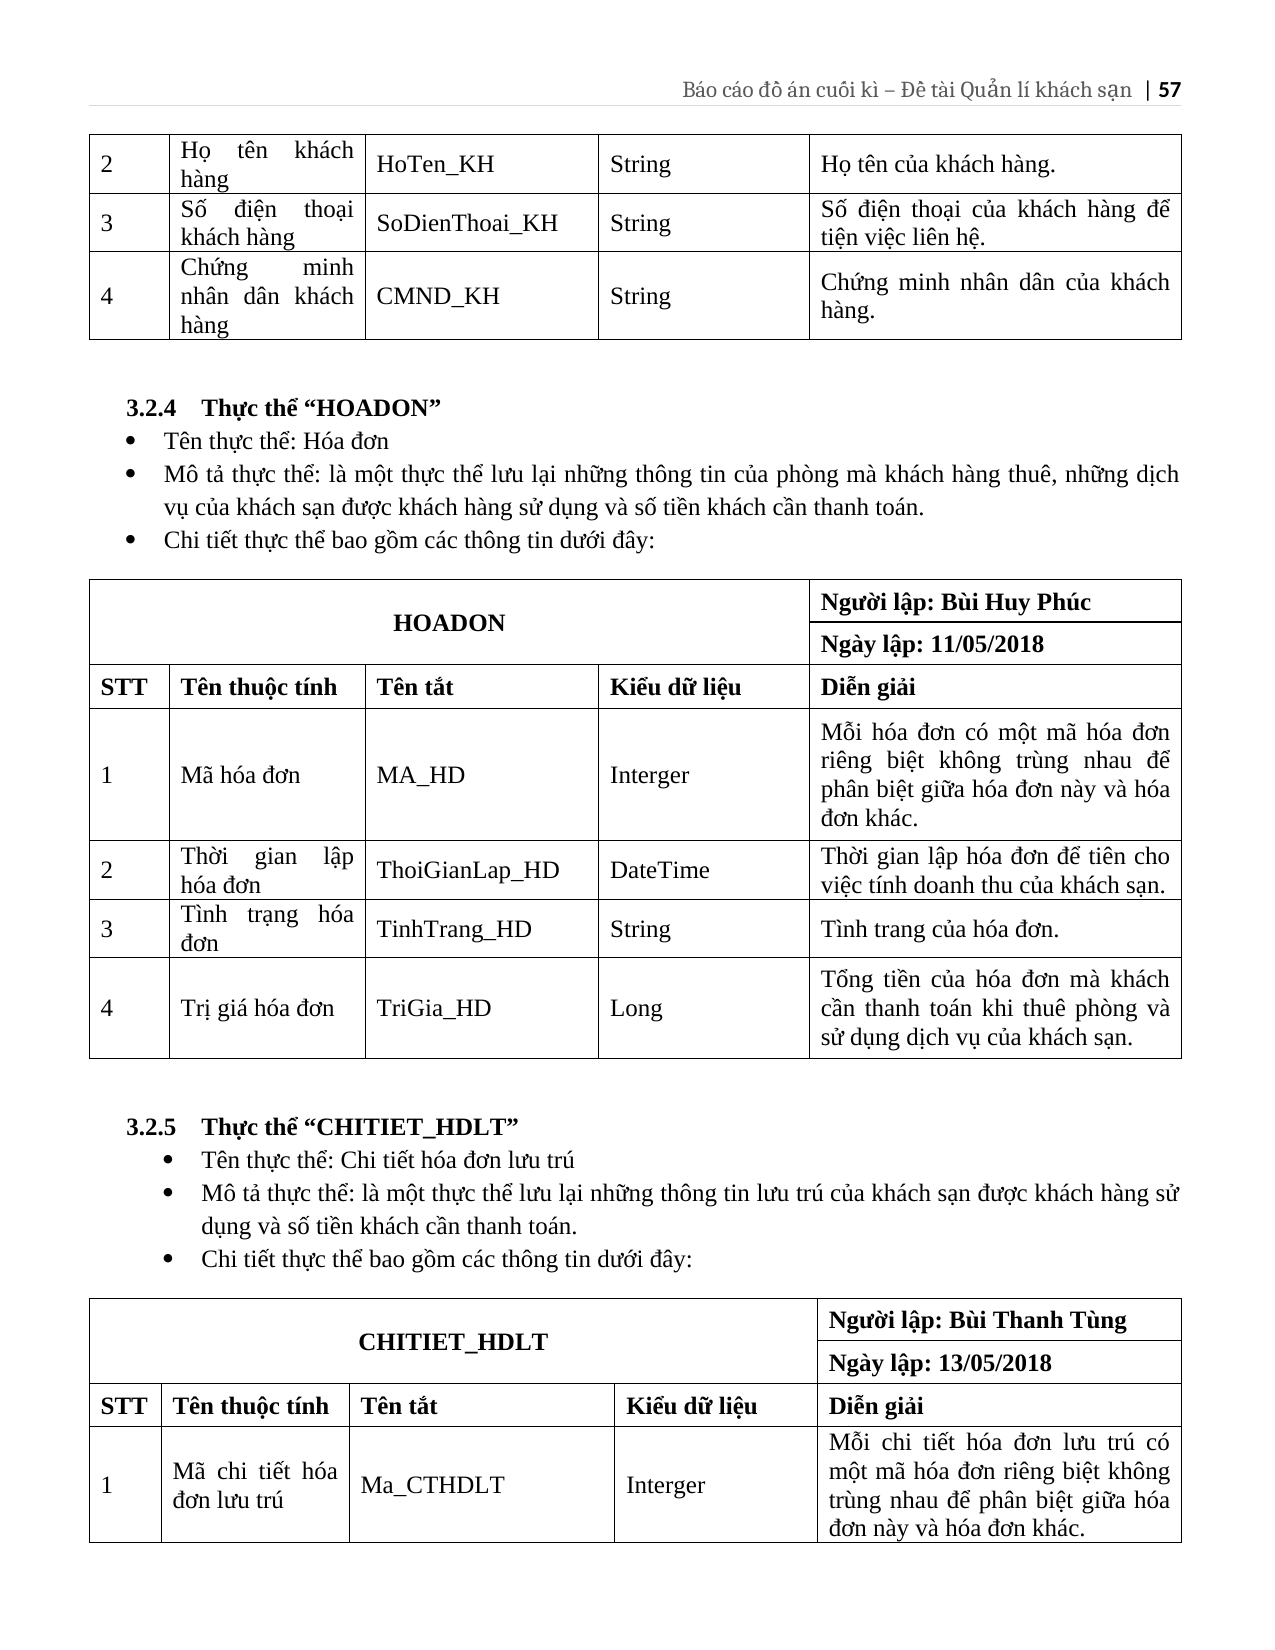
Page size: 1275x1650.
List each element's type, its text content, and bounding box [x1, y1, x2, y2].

table_cell Chứng minh nhân dân khách hàng [170, 252, 365, 338]
table_cell Ngày lập: 13/05/2018 [818, 1341, 1181, 1383]
table_cell 3 [90, 194, 169, 251]
table_cell String [599, 252, 809, 338]
table_cell STT [90, 665, 169, 707]
table_cell 3 [90, 900, 169, 957]
table_header CHITIET_HDLT [90, 1299, 817, 1383]
table_cell Interger [615, 1427, 817, 1542]
list Mô tả thực thể: là một thực thể lưu lại những thông tin lưu trú của khách sạn được khách hàng sử dụng và số tiền khách cần thanh toán. [164, 1178, 1181, 1240]
table_cell Tên tắt [366, 665, 598, 707]
table_cell 2 [90, 841, 169, 898]
table_cell TriGia_HD [366, 958, 598, 1057]
table_cell Tổng tiền của hóa đơn mà khách cần thanh toán khi thuê phòng và sử dụng dịch vụ của khách sạn. [810, 958, 1181, 1057]
table_cell Mã hóa đơn [170, 709, 365, 840]
table_cell 1 [90, 709, 169, 840]
table_cell Ngày lập: 11/05/2018 [810, 623, 1181, 664]
table_cell String [599, 194, 809, 251]
table_cell CMND_KH [366, 252, 598, 338]
table_cell String [599, 135, 809, 193]
table_cell Mã chi tiết hóa đơn lưu trú [162, 1427, 349, 1542]
table_cell Kiểu dữ liệu [615, 1384, 817, 1426]
table_cell 1 [90, 1427, 161, 1542]
list Thực thể “HOADON” [126, 393, 1181, 422]
table_cell Tên thuộc tính [162, 1384, 349, 1426]
table_cell ThoiGianLap_HD [366, 841, 598, 898]
table_cell MA_HD [366, 709, 598, 840]
table_cell Mỗi chi tiết hóa đơn lưu trú có một mã hóa đơn riêng biệt không trùng nhau để phân biệt giữa hóa đơn này và hóa đơn khác. [818, 1427, 1181, 1542]
table_cell Kiểu dữ liệu [599, 665, 809, 707]
table_cell Thời gian lập hóa đơn để tiên cho việc tính doanh thu của khách sạn. [810, 841, 1181, 898]
table_cell String [599, 900, 809, 957]
table_cell Mỗi hóa đơn có một mã hóa đơn riêng biệt không trùng nhau để phân biệt giữa hóa đơn này và hóa đơn khác. [810, 709, 1181, 840]
table_cell Số điện thoại của khách hàng để tiện việc liên hệ. [810, 194, 1181, 251]
list Chi tiết thực thể bao gồm các thông tin dưới đây: [164, 1244, 1181, 1273]
table_cell Trị giá hóa đơn [170, 958, 365, 1057]
table_cell Họ tên của khách hàng. [810, 135, 1181, 193]
table_cell Diễn giải [818, 1384, 1181, 1426]
list Tên thực thể: Chi tiết hóa đơn lưu trú [164, 1145, 1181, 1174]
table_header HOADON [90, 580, 809, 664]
list Mô tả thực thể: là một thực thể lưu lại những thông tin của phòng mà khách hàng thuê, những dịch vụ của khách sạn được khách hàng sử dụng và số tiền khách cần thanh toán. [126, 459, 1181, 521]
table_cell TinhTrang_HD [366, 900, 598, 957]
table_cell Tên tắt [350, 1384, 614, 1426]
table_cell Tên thuộc tính [170, 665, 365, 707]
table_cell Số điện thoại khách hàng [170, 194, 365, 251]
table_cell 4 [90, 958, 169, 1057]
table_cell HoTen_KH [366, 135, 598, 193]
list Chi tiết thực thể bao gồm các thông tin dưới đây: [126, 526, 1181, 554]
table_header Người lập: Bùi Thanh Tùng [818, 1299, 1181, 1340]
table_cell Chứng minh nhân dân của khách hàng. [810, 252, 1181, 338]
table_cell Tình trang của hóa đơn. [810, 900, 1181, 957]
table_cell DateTime [599, 841, 809, 898]
list Thực thể “CHITIET_HDLT” [126, 1112, 1181, 1141]
table_cell Ma_CTHDLT [350, 1427, 614, 1542]
table_cell Thời gian lập hóa đơn [170, 841, 365, 898]
list Tên thực thể: Hóa đơn [126, 426, 1181, 455]
table_cell Diễn giải [810, 665, 1181, 707]
table_cell STT [90, 1384, 161, 1426]
table_cell 2 [90, 135, 169, 193]
table_cell Tình trạng hóa đơn [170, 900, 365, 957]
table_cell SoDienThoai_KH [366, 194, 598, 251]
table_cell Họ tên khách hàng [170, 135, 365, 193]
table_header Người lập: Bùi Huy Phúc [810, 580, 1181, 621]
table_cell Long [599, 958, 809, 1057]
table_cell Interger [599, 709, 809, 840]
table_cell 4 [90, 252, 169, 338]
